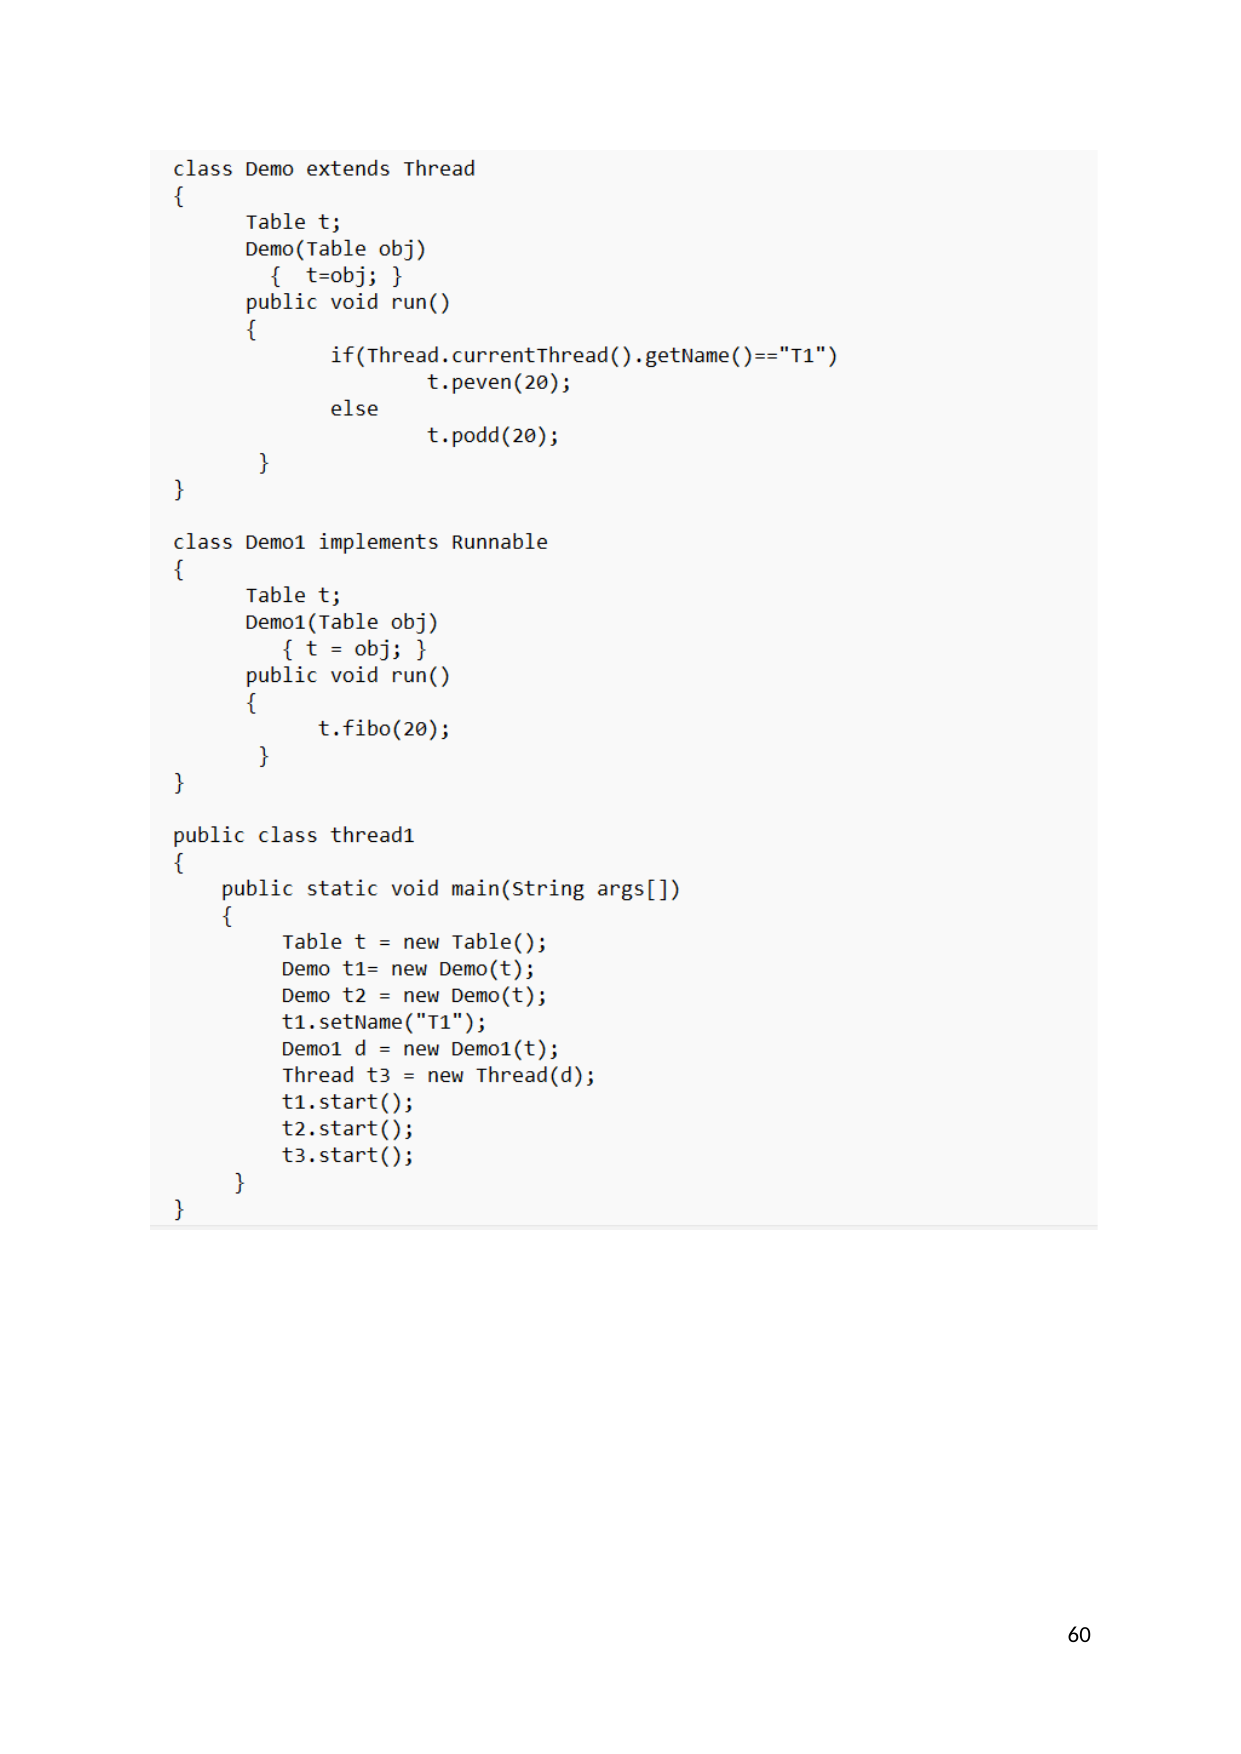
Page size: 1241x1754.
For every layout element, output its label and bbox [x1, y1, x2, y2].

picture [150, 150, 1098, 1230]
